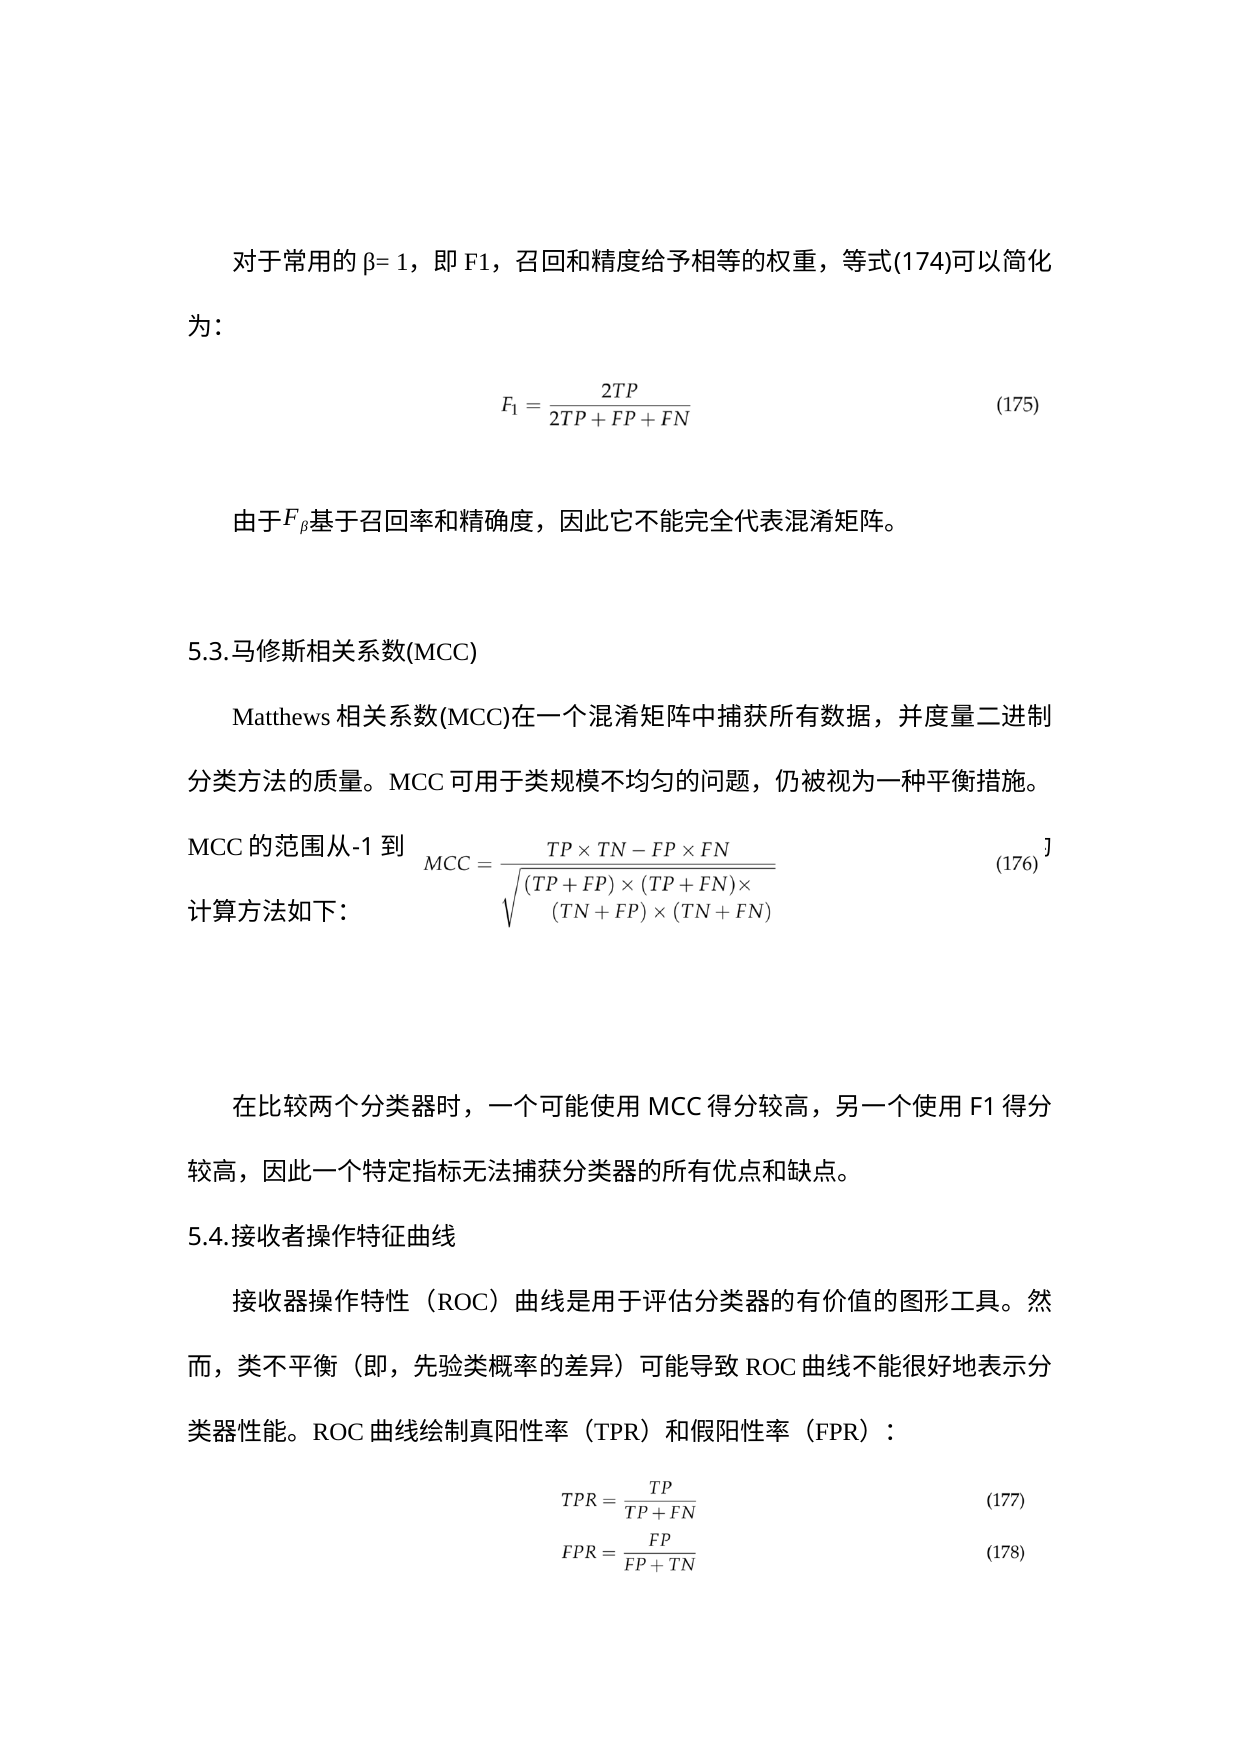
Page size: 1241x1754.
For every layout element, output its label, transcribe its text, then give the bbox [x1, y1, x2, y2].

picture [484, 372, 1046, 437]
text 接收器操作特性（ROC）曲线是用于评估分类器的有价值的图形工具。然而，类不平衡（即，先验类概率的差异）可能导致ROC曲线不能很好地表示分类器性能。ROC曲线绘制真阳性率（TPR）和假阳性率（FPR）： [187, 1267, 1053, 1462]
list 马修斯相关系数(MCC) [187, 617, 1053, 682]
text 在比较两个分类器时，一个可能使用MCC得分较高，另一个使用F1得分较高，因此一个特定指标无法捕获分类器的所有优点和缺点。 [187, 1072, 1053, 1202]
text 由于基于召回率和精确度，因此它不能完全代表混淆矩阵。 [187, 487, 1053, 552]
picture [407, 828, 1045, 941]
picture [551, 1471, 1029, 1583]
text 对于常用的β= 1，即F1，召回和精度给予相等的权重，等式(174)可以简化为： [187, 227, 1053, 357]
list 接收者操作特征曲线 [187, 1202, 1053, 1267]
